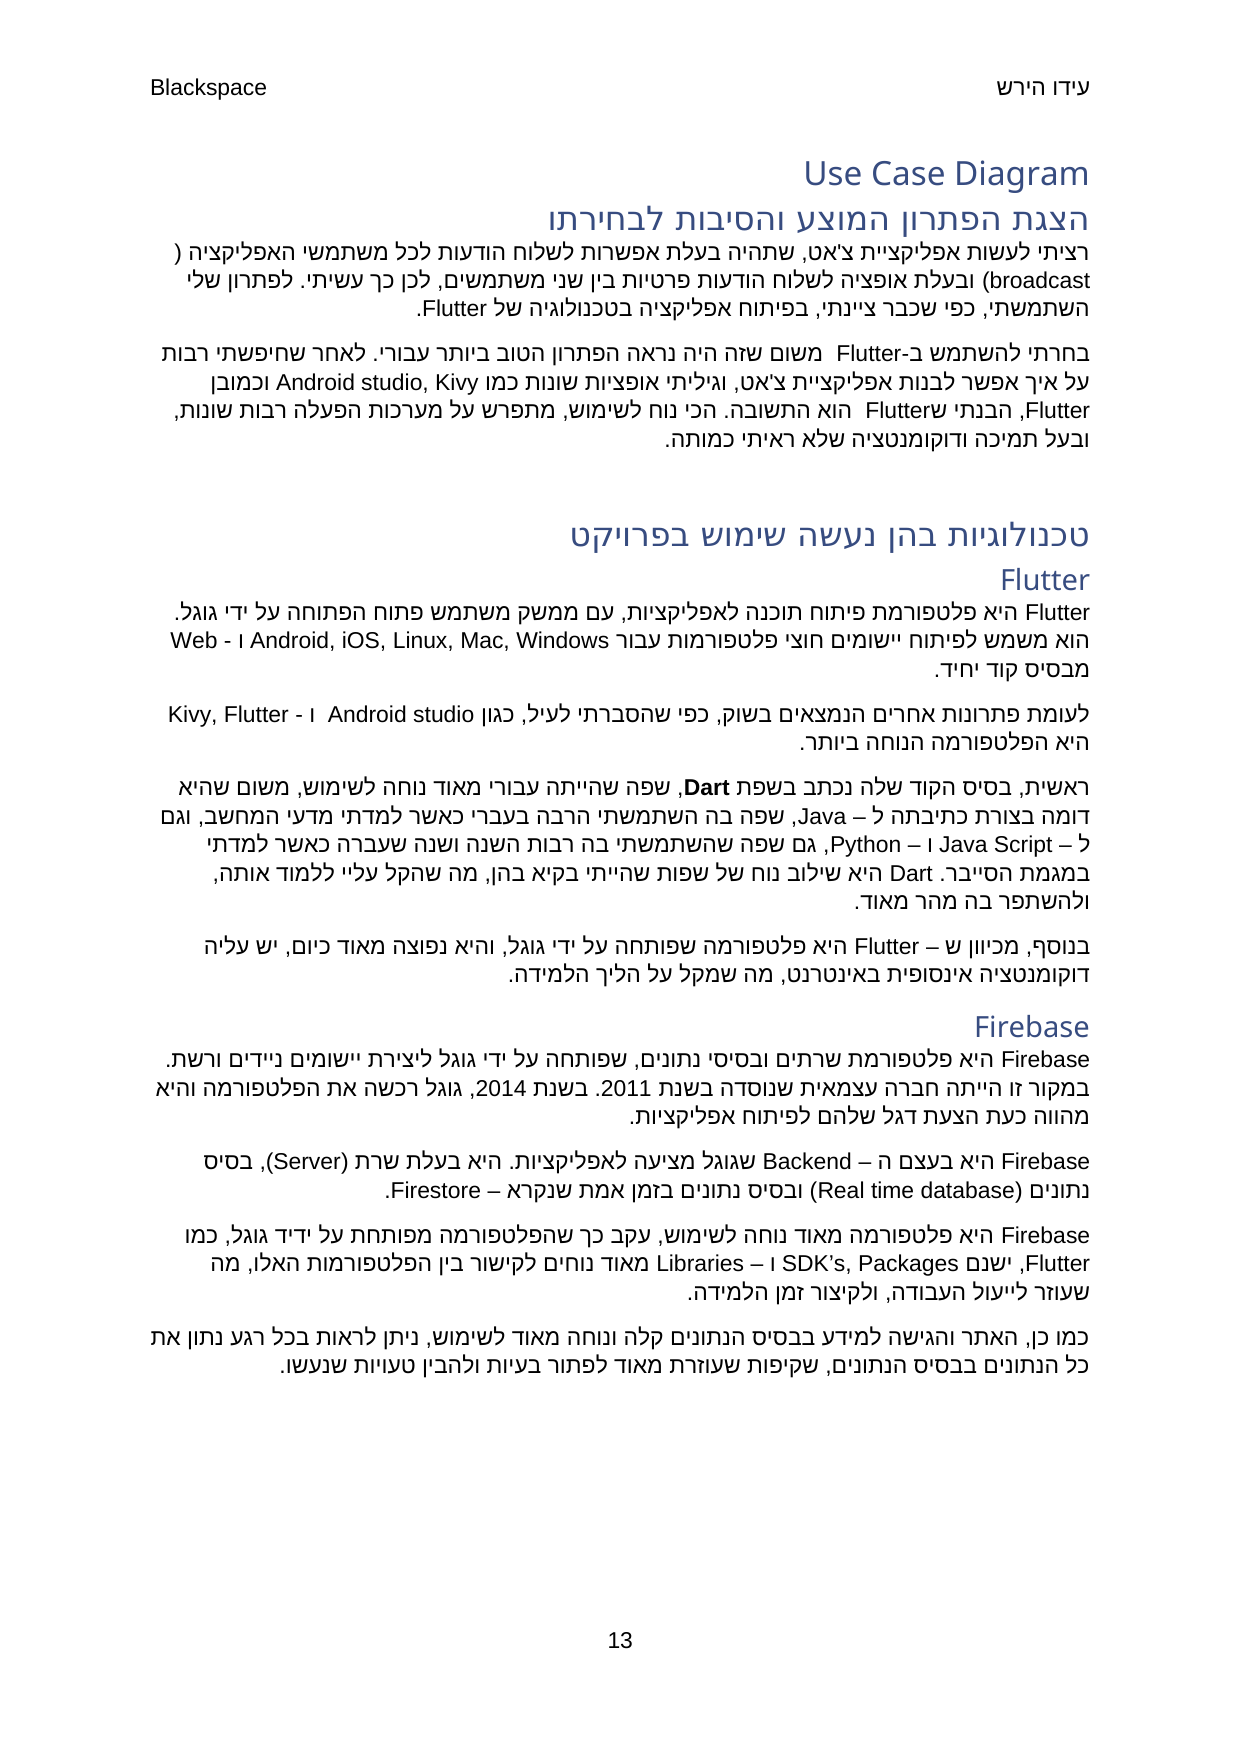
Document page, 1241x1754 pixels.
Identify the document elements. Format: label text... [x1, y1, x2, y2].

subtitle Flutter [150, 559, 1090, 599]
text כמו כן, האתר והגישה למידע בבסיס הנתונים קלה ונוחה מאוד לשימוש, ניתן לראות בכל רגע נתון את כל הנתונים בבסיס הנתונים, שקיפות שעוזרת מאוד לפתור בעיות ולהבין טעויות שנעשו. [150, 1324, 1090, 1378]
subtitle Use Case Diagram [150, 150, 1090, 195]
text Firebase היא בעצם ה – Backend שגוגל מציעה לאפליקציות. היא בעלת שרת (Server), בסיס נתונים (Real time database) ובסיס נתונים בזמן אמת שנקרא – Firestore. [150, 1148, 1090, 1203]
text ראשית, בסיס הקוד שלה נכתב בשפת Dart, שפה שהייתה עבורי מאוד נוחה לשימוש, משום שהיא דומה בצורת כתיבתה ל – Java, שפה בה השתמשתי הרבה בעברי כאשר למדתי מדעי המחשב, וגם ל – Java Script ו – Python, גם שפה שהשתמשתי בה רבות השנה ושנה שעברה כאשר למדתי במגמת הסייבר. Dart היא שילוב נוח של שפות שהייתי בקיא בהן, מה שהקל עליי ללמוד אותה, ולהשתפר בה מהר מאוד. [150, 774, 1090, 914]
subtitle טכנולוגיות בהן נעשה שימוש בפרויקט [150, 516, 1090, 555]
text רציתי לעשות אפליקציית צ'אט, שתהיה בעלת אפשרות לשלוח הודעות לכל משתמשי האפליקציה (broadcast) ובעלת אופציה לשלוח הודעות פרטיות בין שני משתמשים, לכן כך עשיתי. לפתרון שלי השתמשתי, כפי שכבר ציינתי, בפיתוח אפליקציה בטכנולוגיה של Flutter. [150, 238, 1090, 322]
text Firebase היא פלטפורמת שרתים ובסיסי נתונים, שפותחה על ידי גוגל ליצירת יישומים ניידים ורשת. במקור זו הייתה חברה עצמאית שנוסדה בשנת 2011. בשנת 2014, גוגל רכשה את הפלטפורמה והיא מהווה כעת הצעת דגל שלהם לפיתוח אפליקציות. [150, 1046, 1090, 1129]
text לעומת פתרונות אחרים הנמצאים בשוק, כפי שהסברתי לעיל, כגון Android studio ו - Kivy, Flutter היא הפלטפורמה הנוחה ביותר. [150, 701, 1090, 755]
text בנוסף, מכיוון ש – Flutter היא פלטפורמה שפותחה על ידי גוגל, והיא נפוצה מאוד כיום, יש עליה דוקומנטציה אינסופית באינטרנט, מה שמקל על הליך הלמידה. [150, 933, 1090, 988]
text בחרתי להשתמש ב-Flutter משום שזה היה נראה הפתרון הטוב ביותר עבורי. לאחר שחיפשתי רבות על איך אפשר לבנות אפליקציית צ'אט, וגיליתי אופציות שונות כמו Android studio, Kivy וכמובן Flutter, הבנתי שFlutter הוא התשובה. הכי נוח לשימוש, מתפרש על מערכות הפעלה רבות שונות, ובעל תמיכה ודוקומנטציה שלא ראיתי כמותה. [150, 340, 1090, 452]
subtitle הצגת הפתרון המוצע והסיבות לבחירתו [150, 199, 1090, 238]
subtitle Firebase [150, 1007, 1090, 1046]
text Flutter היא פלטפורמת פיתוח תוכנה לאפליקציות, עם ממשק משתמש פתוח הפתוחה על ידי גוגל. הוא משמש לפיתוח יישומים חוצי פלטפורמות עבור Android, iOS, Linux, Mac, Windows ו - Web מבסיס קוד יחיד. [150, 599, 1090, 682]
text Firebase היא פלטפורמה מאוד נוחה לשימוש, עקב כך שהפלטפורמה מפותחת על ידיד גוגל, כמו Flutter, ישנם SDK’s, Packages ו – Libraries מאוד נוחים לקישור בין הפלטפורמות האלו, מה שעוזר לייעול העבודה, ולקיצור זמן הלמידה. [150, 1222, 1090, 1305]
